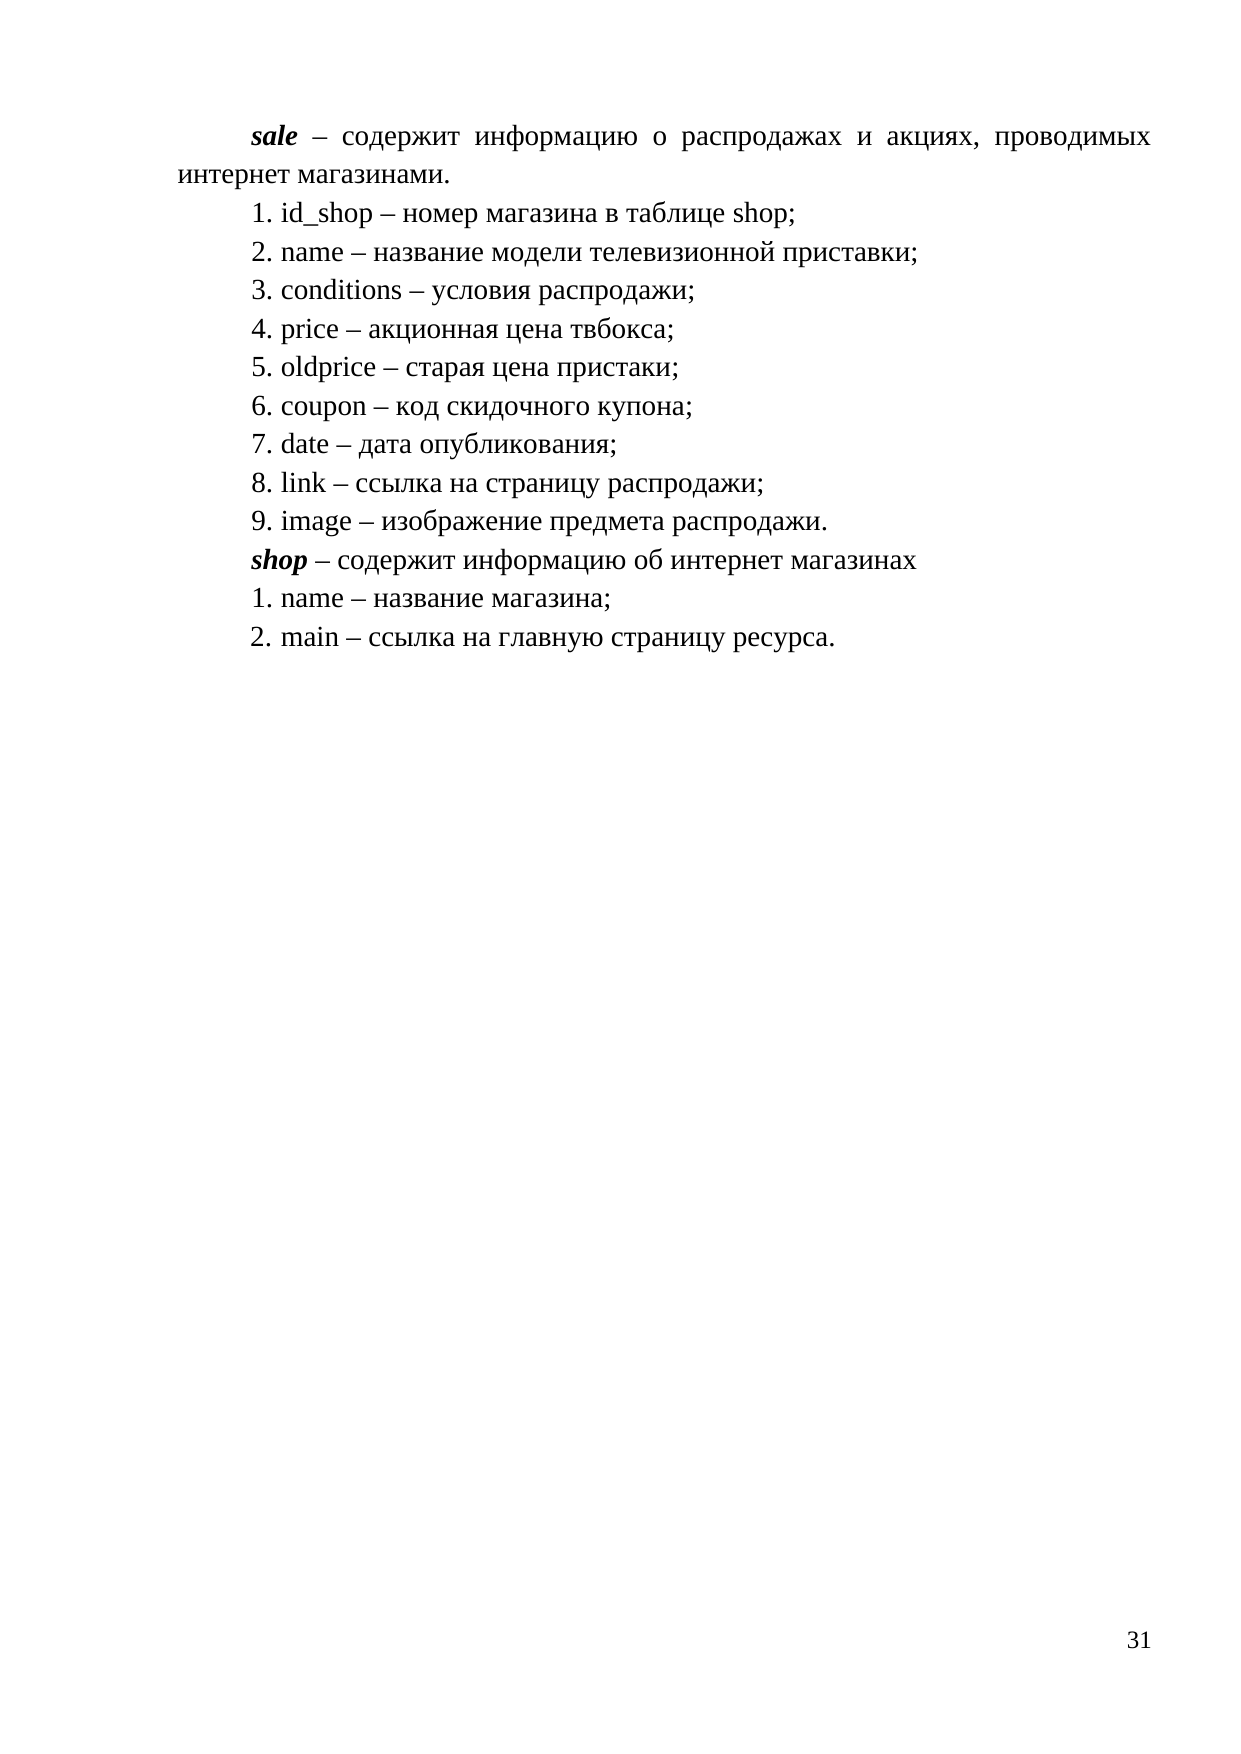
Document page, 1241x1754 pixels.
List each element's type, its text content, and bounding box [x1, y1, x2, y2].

list name – название магазина; [251, 581, 1152, 614]
list oldprice – старая цена пристаки; [251, 349, 1152, 383]
list image – изображение предмета распродажи. [251, 503, 1152, 537]
list name – название модели телевизионной приставки; [251, 234, 1152, 267]
list conditions – условия распродажи; [251, 272, 1152, 306]
text sale – содержит информацию о распродажах и акциях, проводимых интернет магазинами. [177, 118, 1152, 190]
text shop – содержит информацию об интернет магазинах [177, 542, 1152, 576]
list coupon – код скидочного купона; [251, 388, 1152, 421]
list price – акционная цена твбокса; [251, 311, 1152, 344]
list link – ссылка на страницу распродажи; [251, 465, 1152, 498]
list date – дата опубликования; [251, 426, 1152, 460]
list main – ссылка на главную страницу ресурса. [250, 619, 1152, 653]
list id_shop – номер магазина в таблице shop; [251, 195, 1152, 229]
